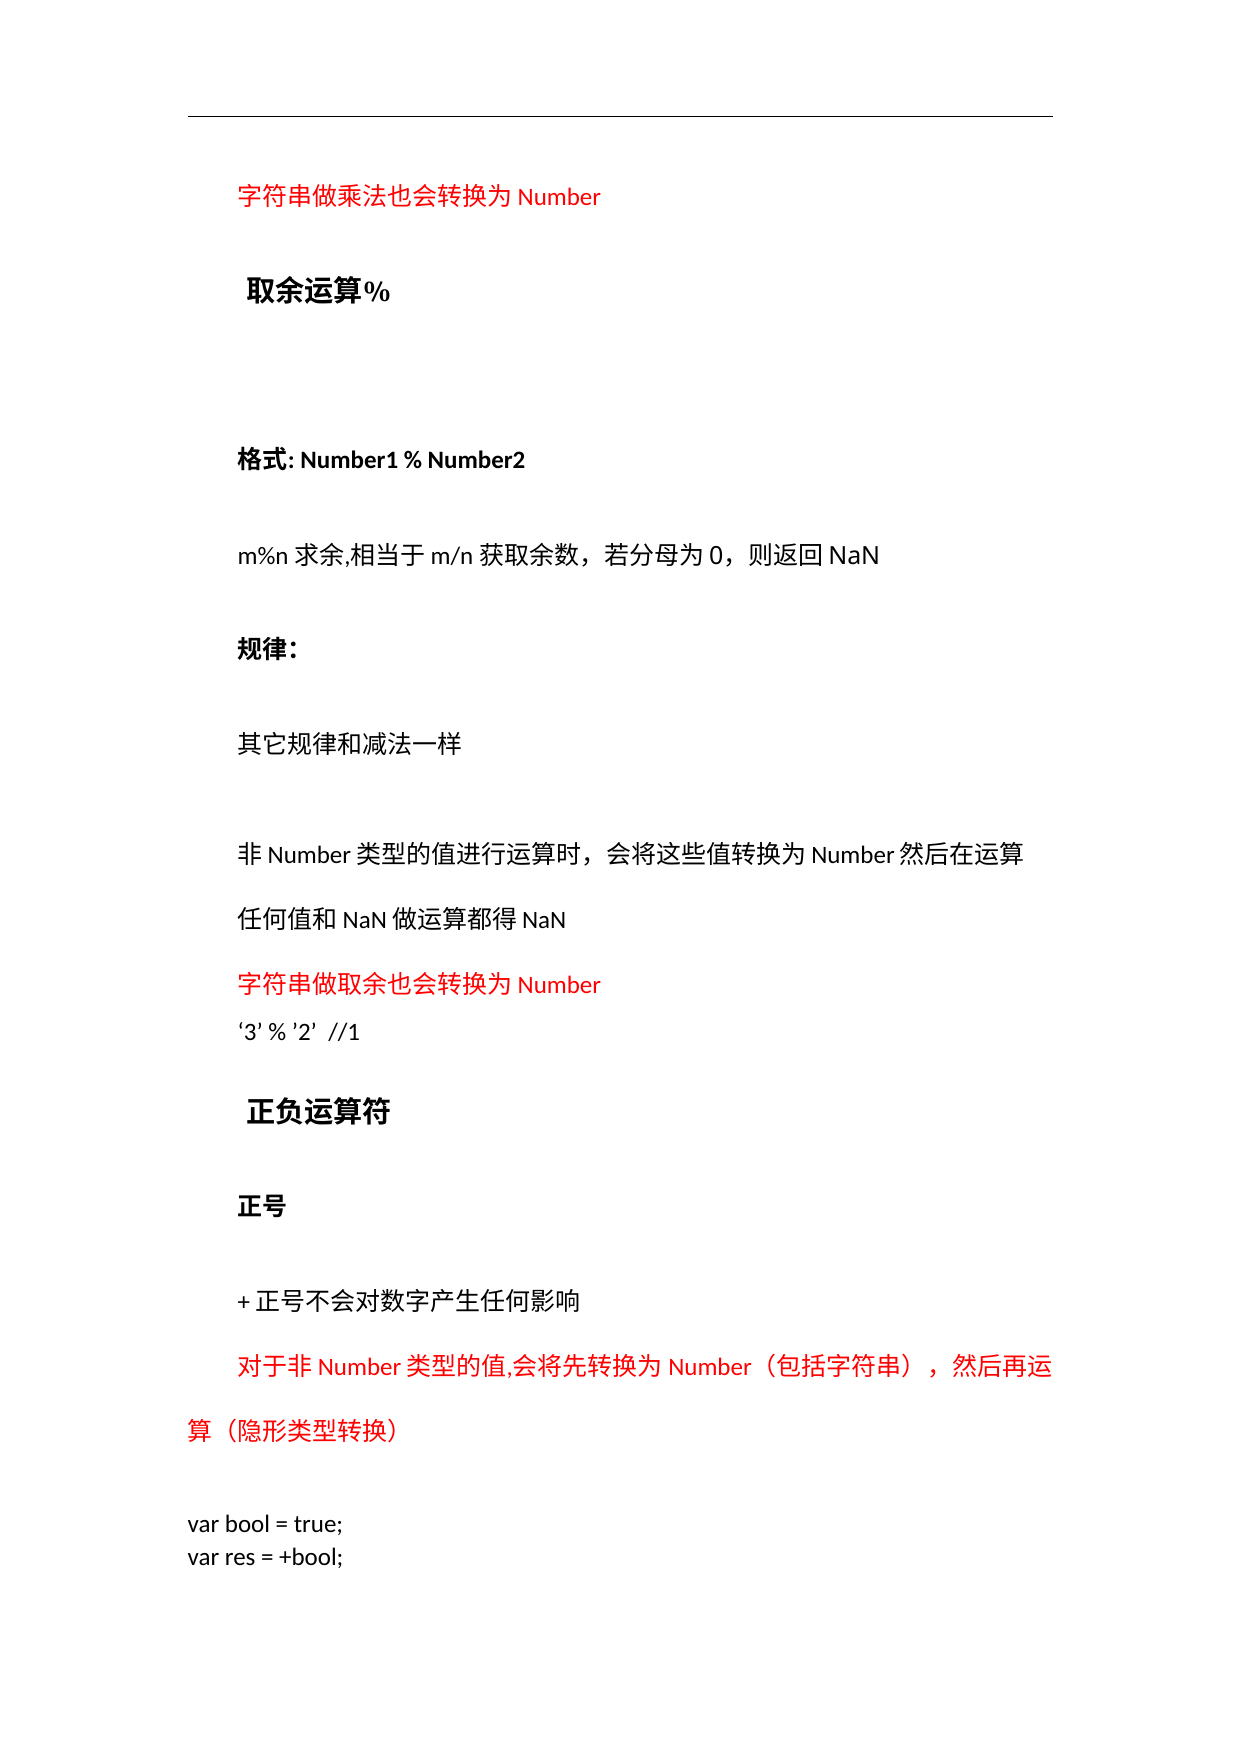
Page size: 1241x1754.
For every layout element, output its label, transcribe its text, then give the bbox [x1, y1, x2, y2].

text m%n 求余,相当于m/n 获取余数，若分母为0，则返回NaN [187, 521, 1053, 586]
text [187, 1507, 1053, 1572]
text 任何值和NaN做运算都得NaN [187, 885, 1053, 950]
text ‘3’ % ’2’ //1 [187, 1015, 1053, 1048]
text 字符串做乘法也会转换为Number [187, 162, 1053, 227]
subtitle 正号 [187, 1172, 1053, 1237]
subtitle 取余运算% [187, 256, 1053, 321]
text 非Number类型的值进行运算时，会将这些值转换为Number然后在运算 [187, 820, 1053, 885]
text 对于非Number类型的值,会将先转换为Number（包括字符串），然后再运算（隐形类型转换） [187, 1332, 1053, 1462]
subtitle 规律： [187, 615, 1053, 680]
text + 正号不会对数字产生任何影响 [187, 1267, 1053, 1332]
text 字符串做取余也会转换为Number [187, 950, 1053, 1015]
text 其它规律和减法一样 [187, 710, 1053, 775]
subtitle 格式: Number1 % Number2 [187, 426, 1053, 491]
subtitle 正负运算符 [187, 1077, 1053, 1142]
